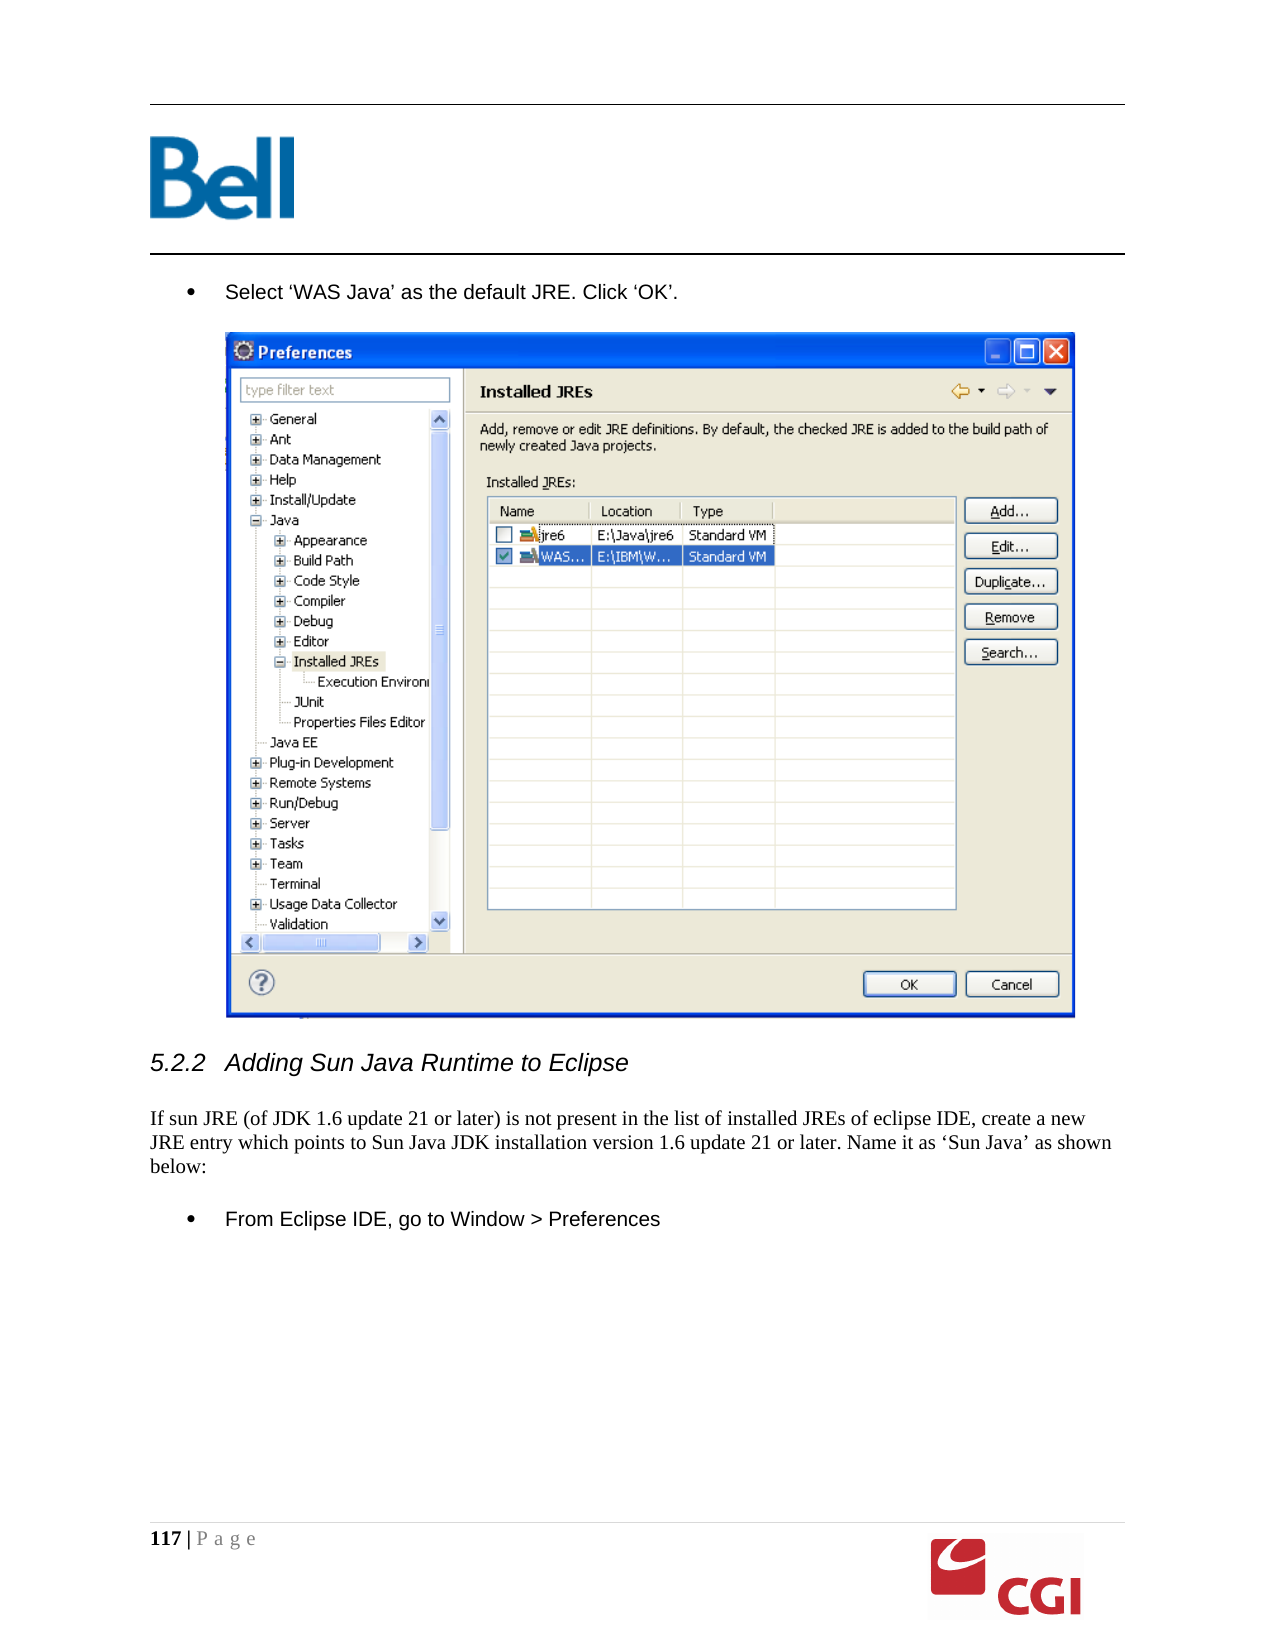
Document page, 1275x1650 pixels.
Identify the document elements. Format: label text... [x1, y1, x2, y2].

subtitle Adding Sun Java Runtime to Eclipse [150, 1048, 1125, 1077]
picture [150, 136, 294, 222]
text If sun JRE (of JDK 1.6 update 21 or later) is not present in the list of installed JREs of eclipse IDE, create a new JRE entry which points to Sun Java JDK installation version 1.6 update 21 or later. Name it as ‘Sun Java’ as shown below: [150, 1106, 1125, 1178]
list From Eclipse IDE, go to Window > Preferences [187, 1207, 1125, 1231]
picture [927, 1533, 1084, 1620]
list Select ‘WAS Java’ as the default JRE. Click ‘OK’. [187, 279, 1125, 303]
picture [225, 332, 1075, 1019]
